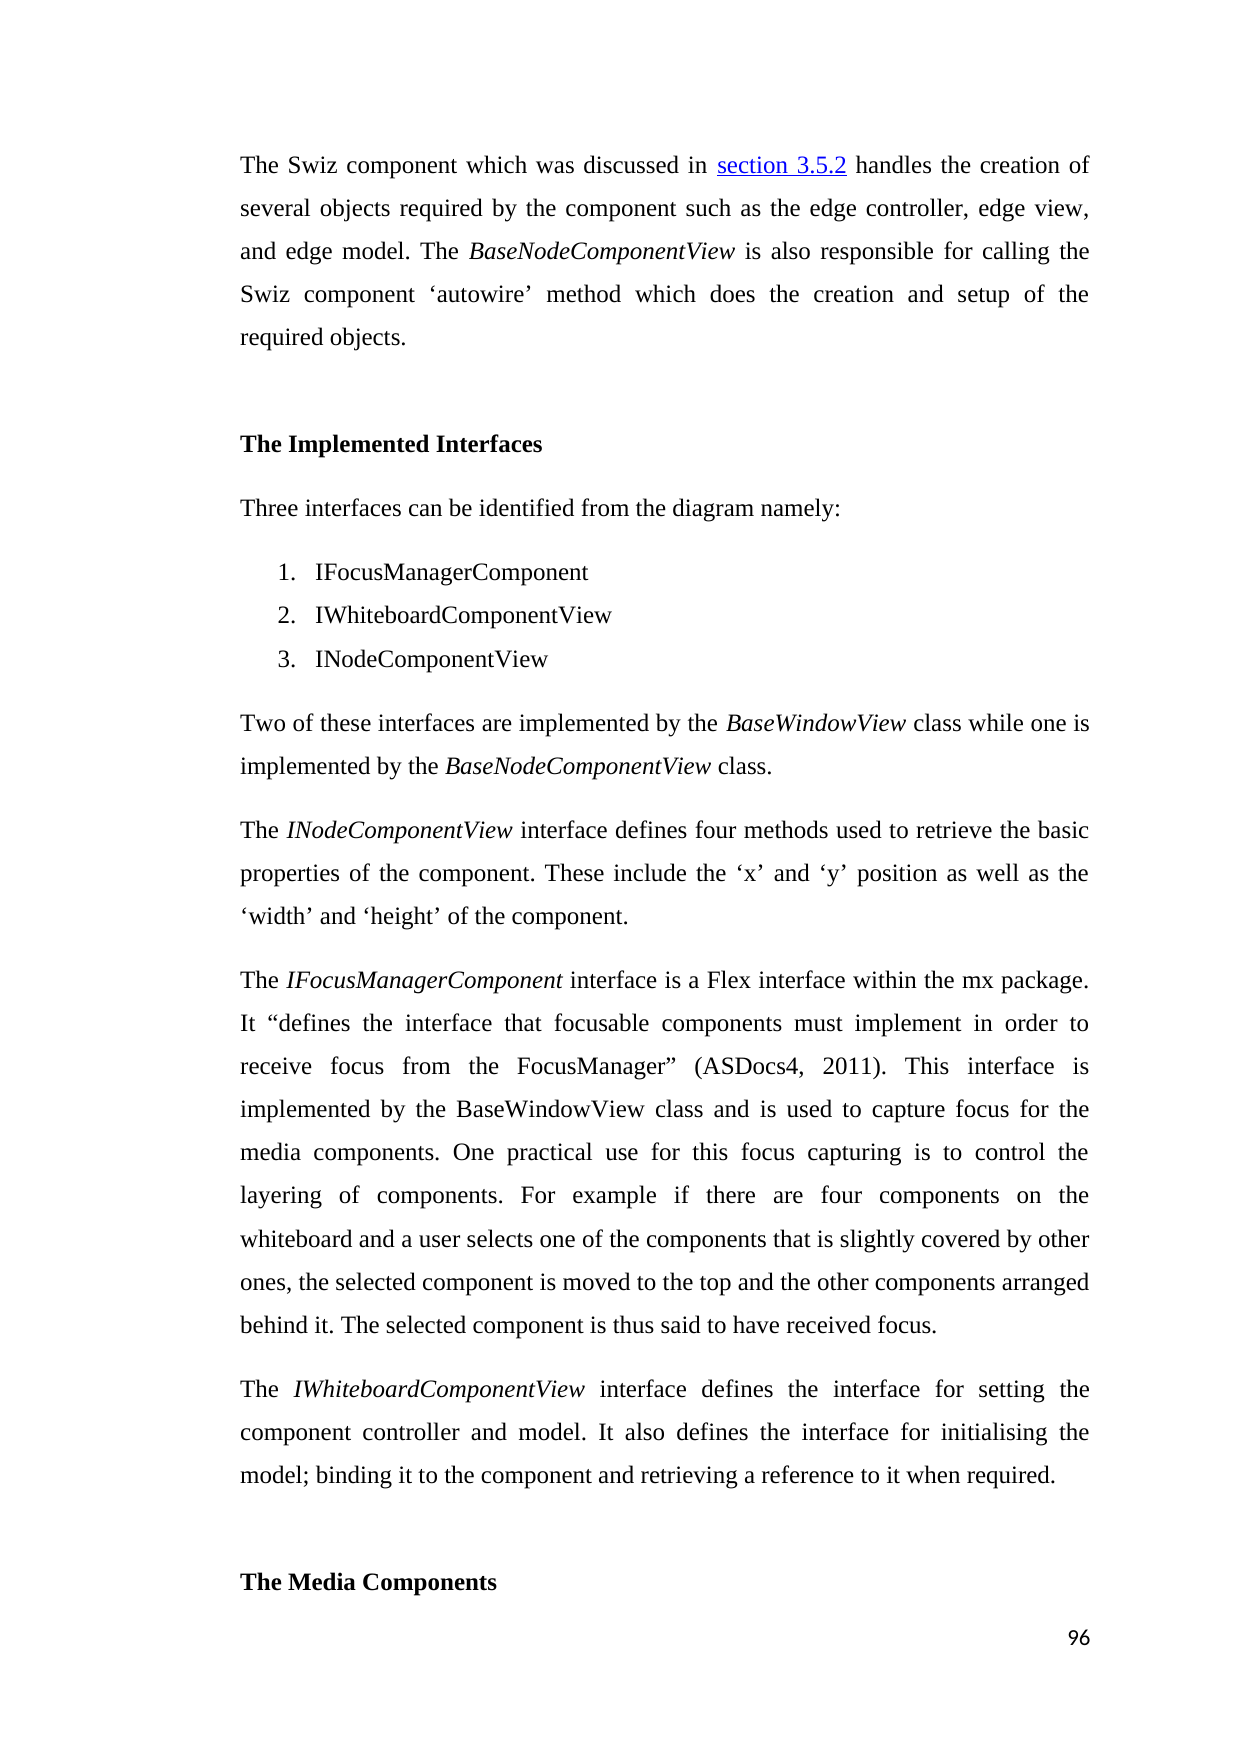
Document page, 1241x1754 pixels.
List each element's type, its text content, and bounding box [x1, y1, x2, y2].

list IFocusManagerComponent [277, 557, 1090, 586]
text The IFocusManagerComponent interface is a Flex interface within the mx package. It “defines the interface that focusable components must implement in order to receive focus from the FocusManager” (ASDocs4, 2011). This interface is implemented by the BaseWindowView class and is used to capture focus for the media components. One practical use for this focus capturing is to control the layering of components. For example if there are four components on the whiteboard and a user selects one of the components that is slightly covered by other ones, the selected component is moved to the top and the other components arranged behind it. The selected component is thus said to have received focus. [240, 965, 1090, 1339]
text The INodeComponentView interface defines four methods used to retrieve the basic properties of the component. These include the ‘x’ and ‘y’ position as well as the ‘width’ and ‘height’ of the component. [240, 815, 1090, 930]
text The Media Components [240, 1524, 1090, 1596]
text The IWhiteboardComponentView interface defines the interface for setting the component controller and model. It also defines the interface for initialising the model; binding it to the component and retrieving a reference to it when required. [240, 1374, 1090, 1489]
text The Implemented Interfaces [240, 386, 1090, 458]
text Two of these interfaces are implemented by the BaseWindowView class while one is implemented by the BaseNodeComponentView class. [240, 708, 1090, 779]
list IWhiteboardComponentView [277, 601, 1090, 629]
text The Swiz component which was discussed in section 3.5.2 handles the creation of several objects required by the component such as the edge controller, edge view, and edge model. The BaseNodeComponentView is also responsible for calling the Swiz component ‘autowire’ method which does the creation and setup of the required objects. [240, 150, 1090, 351]
list INodeComponentView [277, 644, 1090, 672]
text Three interfaces can be identified from the diagram namely: [240, 493, 1090, 522]
